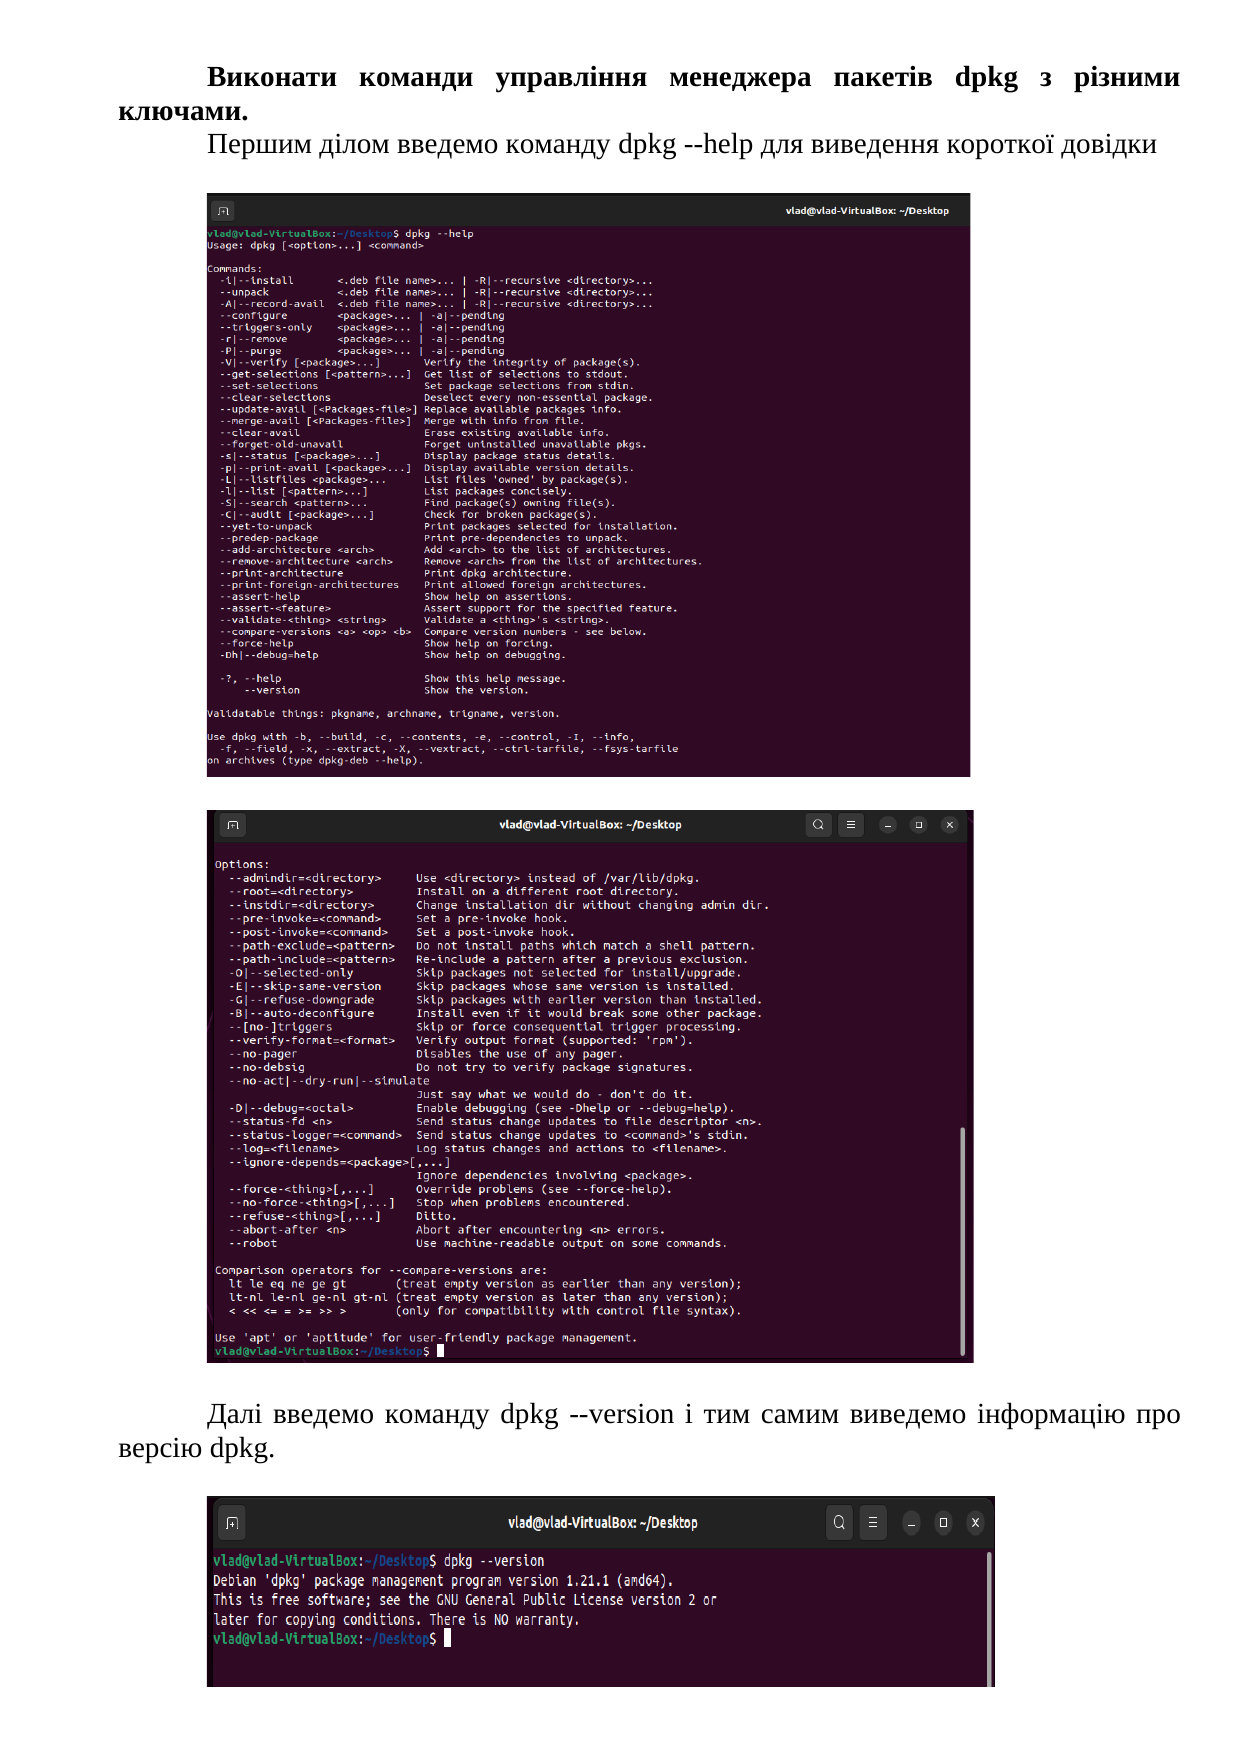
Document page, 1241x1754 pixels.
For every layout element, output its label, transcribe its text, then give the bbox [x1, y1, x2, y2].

text Виконати команди управління менеджера пакетів dpkg з різними ключами. [118, 59, 1181, 126]
picture [206, 193, 971, 777]
text Першим ділом введемо команду dpkg --help для виведення короткої довідки [118, 126, 1181, 160]
text Далі введемо команду dpkg --version і тим самим виведемо інформацію про версію dpkg. [118, 1396, 1181, 1463]
picture [206, 1496, 995, 1687]
picture [206, 810, 974, 1363]
